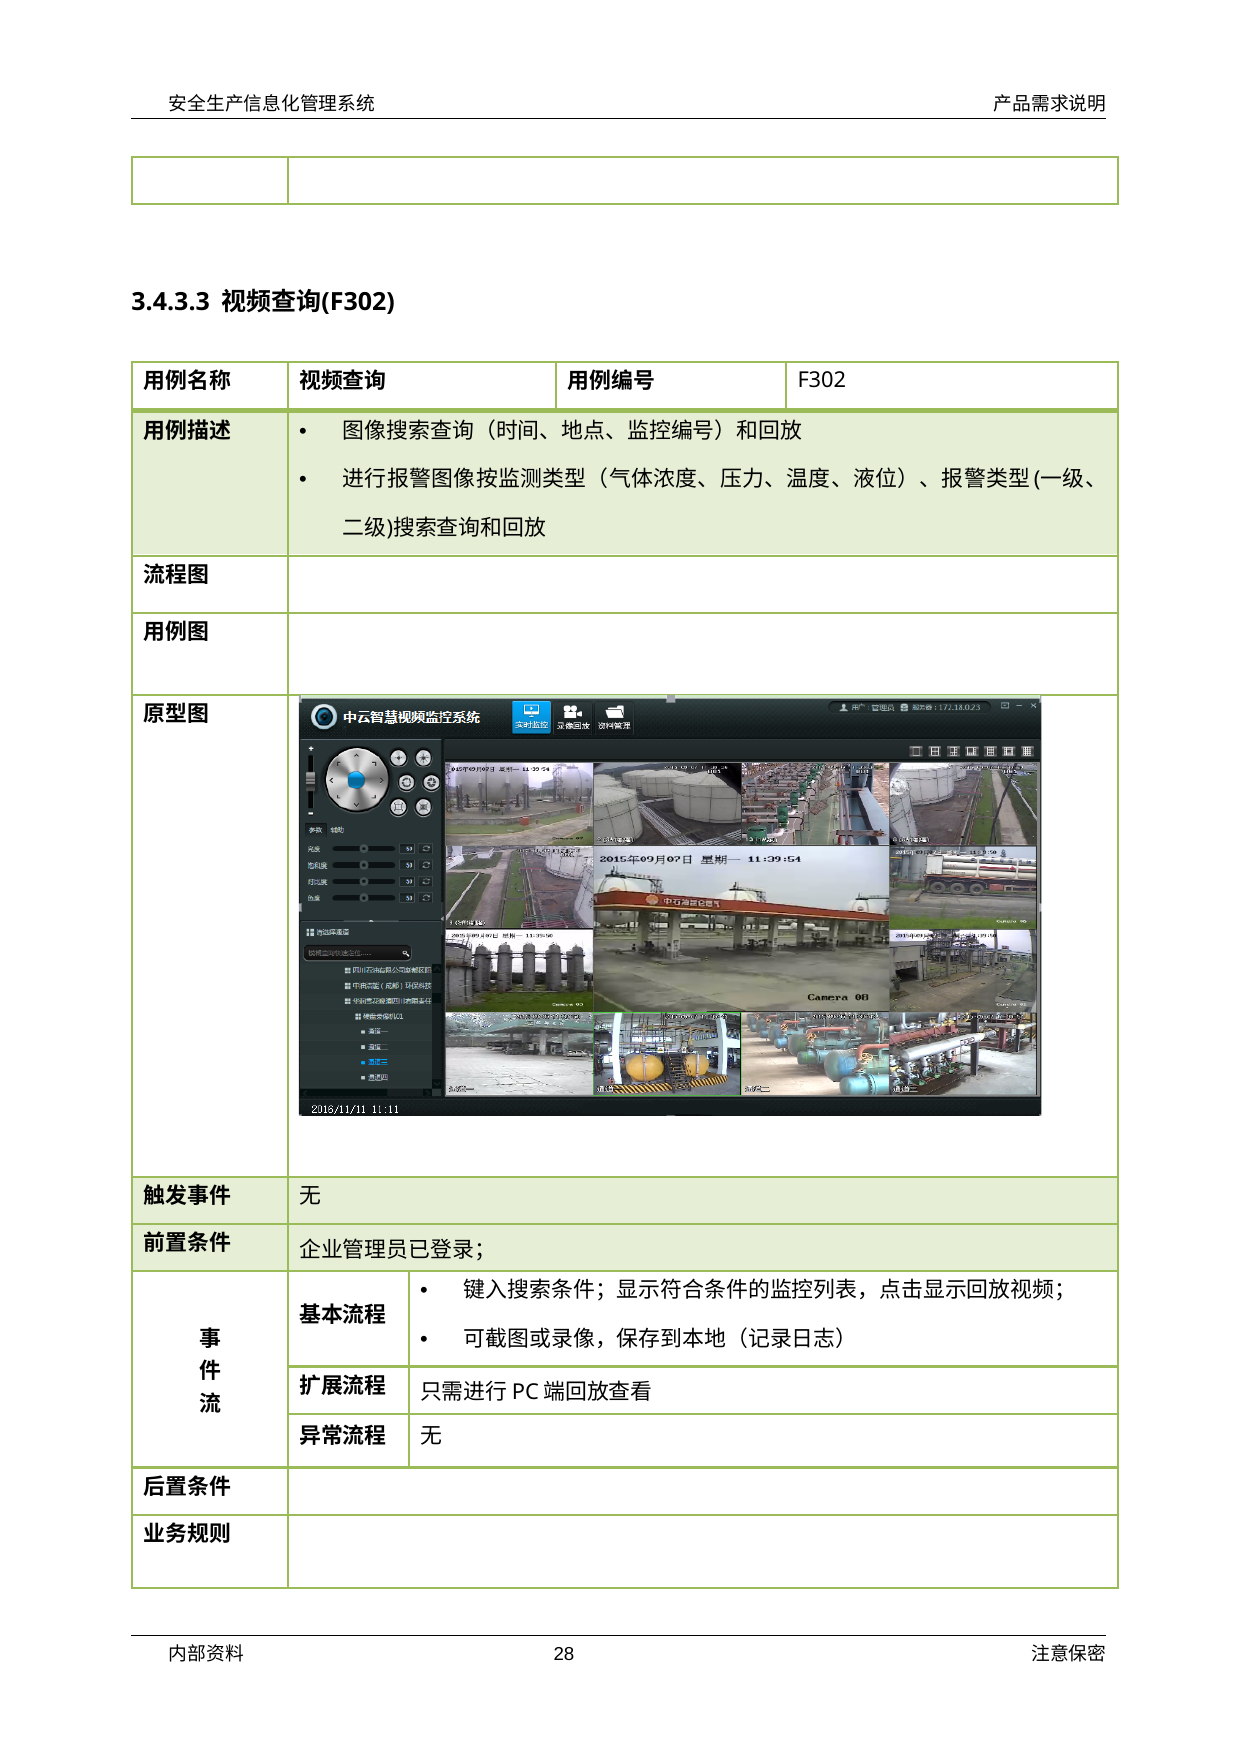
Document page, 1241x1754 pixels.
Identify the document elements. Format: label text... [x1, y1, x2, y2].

picture [298, 695, 1042, 1116]
table_cell 无 [410, 1415, 1117, 1466]
table_header 用例名称 [133, 363, 287, 408]
table_cell 原型图 [133, 696, 287, 1176]
table_cell [289, 696, 1117, 1176]
table_header 视频查询 [289, 363, 555, 408]
table_cell 企业管理员已登录； [289, 1225, 1117, 1270]
subtitle 视频查询(F302) [131, 267, 1106, 332]
table_cell 后置条件 [133, 1469, 287, 1513]
table_header 用例编号 [557, 363, 785, 408]
table_cell 用例描述 [133, 413, 287, 554]
table_cell 事 件 流 [133, 1272, 287, 1466]
table_cell 备注 [133, 158, 287, 203]
table_cell [289, 557, 1117, 612]
table_cell [289, 158, 1117, 203]
table_cell 无 [289, 1178, 1117, 1223]
table_header F302 [787, 363, 1117, 408]
table_cell 只需进行PC端回放查看 [410, 1368, 1117, 1412]
table_cell 前置条件 [133, 1225, 287, 1270]
table_cell [289, 1516, 1117, 1587]
table_cell [289, 614, 1117, 694]
table_cell 业务规则 [133, 1516, 287, 1587]
table_cell 基本流程 [289, 1272, 408, 1365]
table_cell 异常流程 [289, 1415, 408, 1466]
table_cell 触发事件 [133, 1178, 287, 1223]
table_cell 键入搜索条件；显示符合条件的监控列表，点击显示回放视频； 可截图或录像，保存到本地（记录日志） [410, 1272, 1117, 1365]
table_cell 图像搜索查询（时间、地点、监控编号）和回放 进行报警图像按监测类型（气体浓度、压力、温度、液位）、报警类型(一级、二级)搜索查询和回放 [289, 413, 1117, 554]
table_cell 扩展流程 [289, 1368, 408, 1412]
table_cell [289, 1469, 1117, 1513]
table_cell 流程图 [133, 557, 287, 612]
table_cell 用例图 [133, 614, 287, 694]
